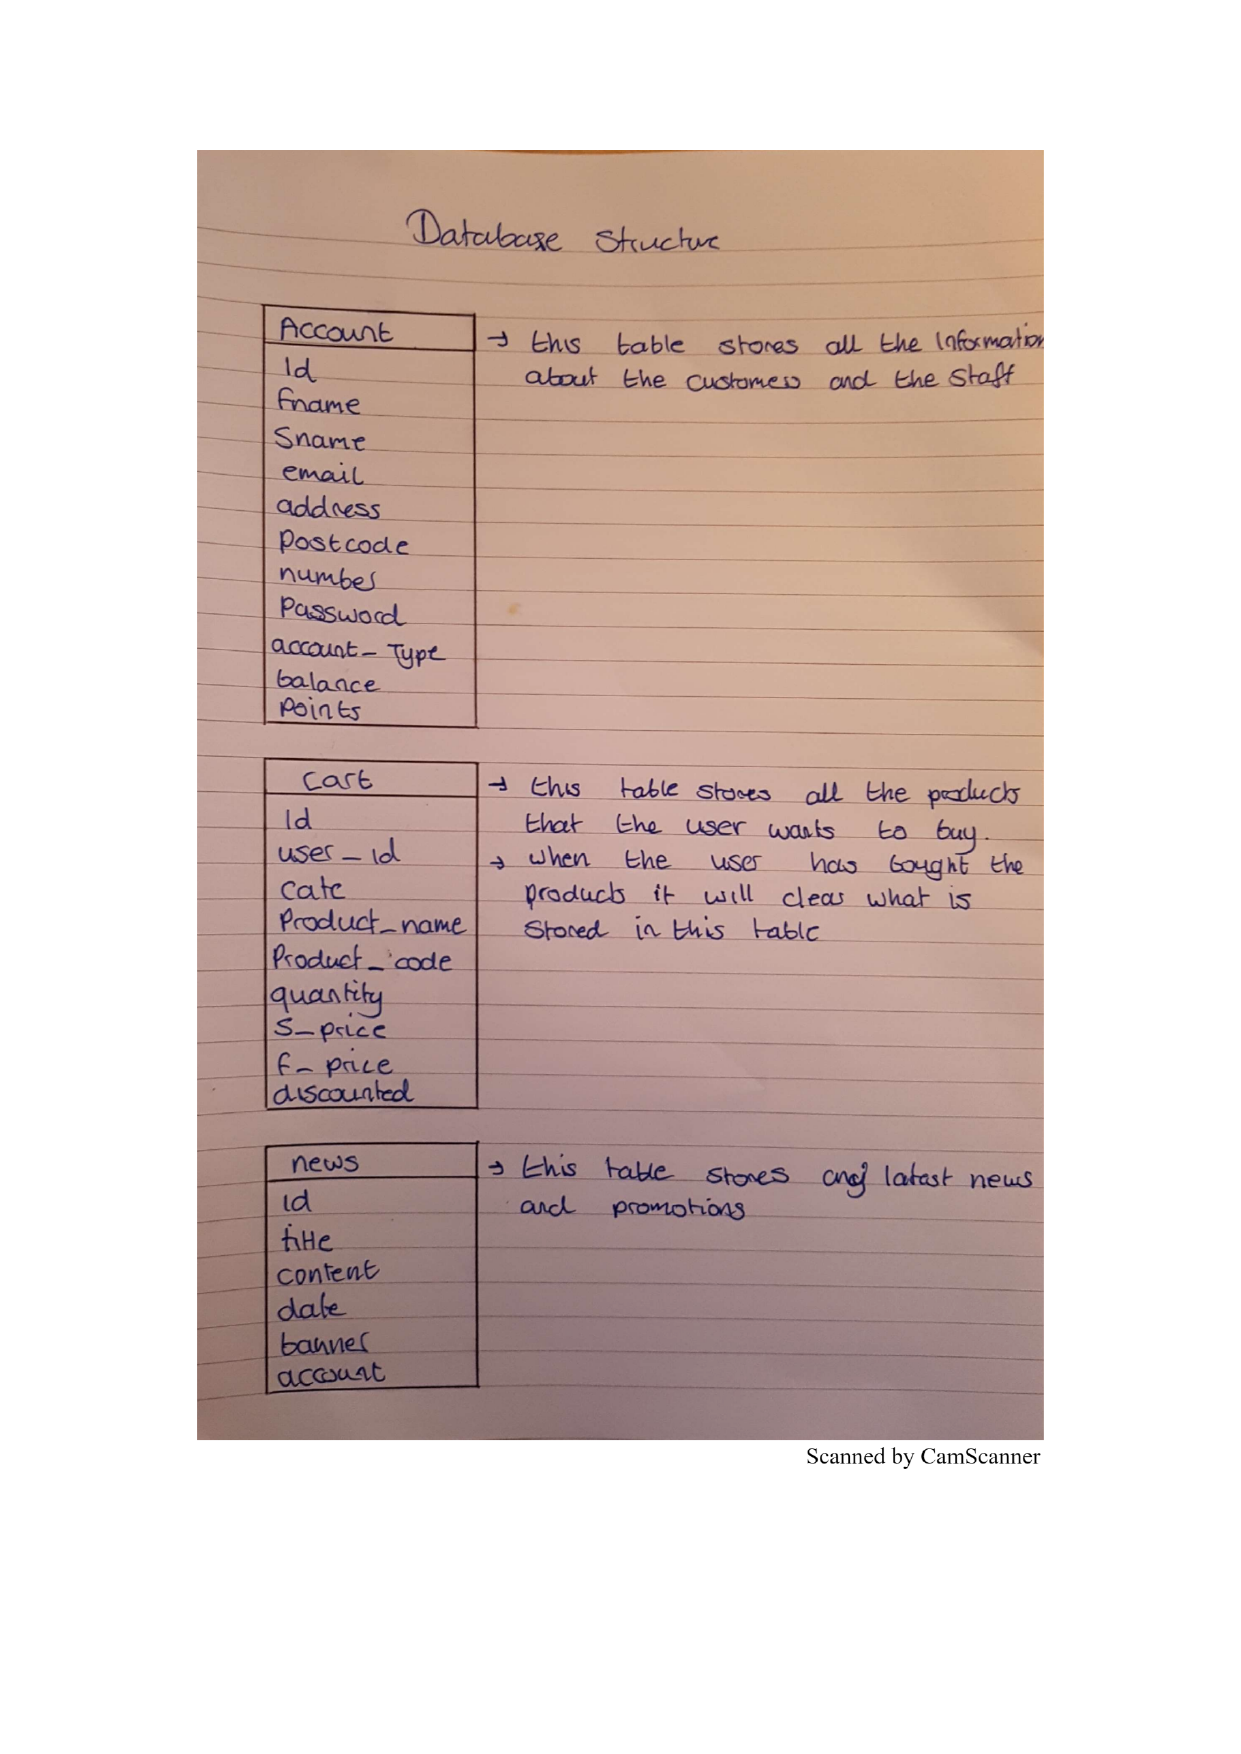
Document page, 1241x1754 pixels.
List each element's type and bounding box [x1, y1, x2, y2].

picture [150, 150, 1089, 1479]
